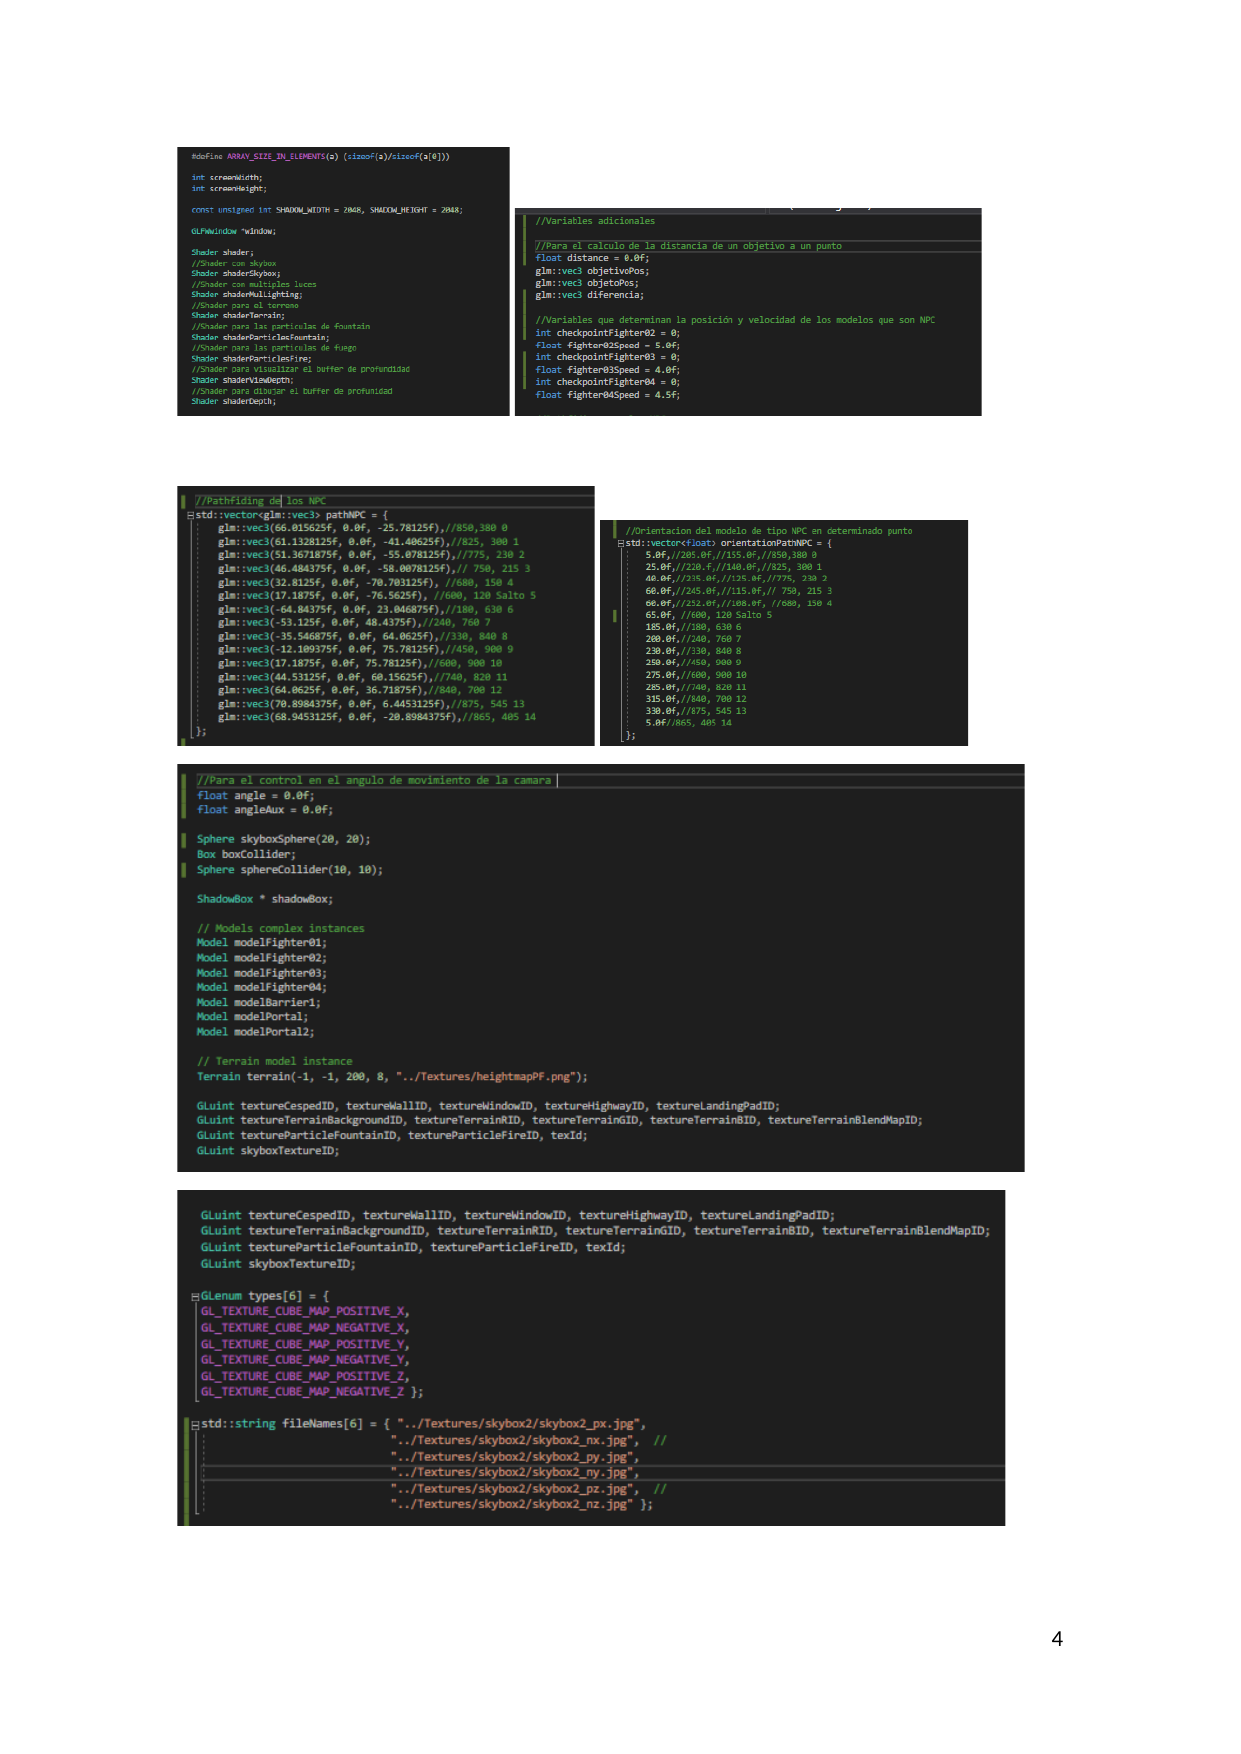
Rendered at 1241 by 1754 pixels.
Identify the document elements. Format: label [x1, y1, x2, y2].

picture [177, 486, 595, 746]
picture [600, 520, 969, 746]
picture [177, 1190, 1006, 1526]
picture [177, 764, 1025, 1172]
picture [177, 147, 510, 416]
picture [514, 208, 982, 416]
